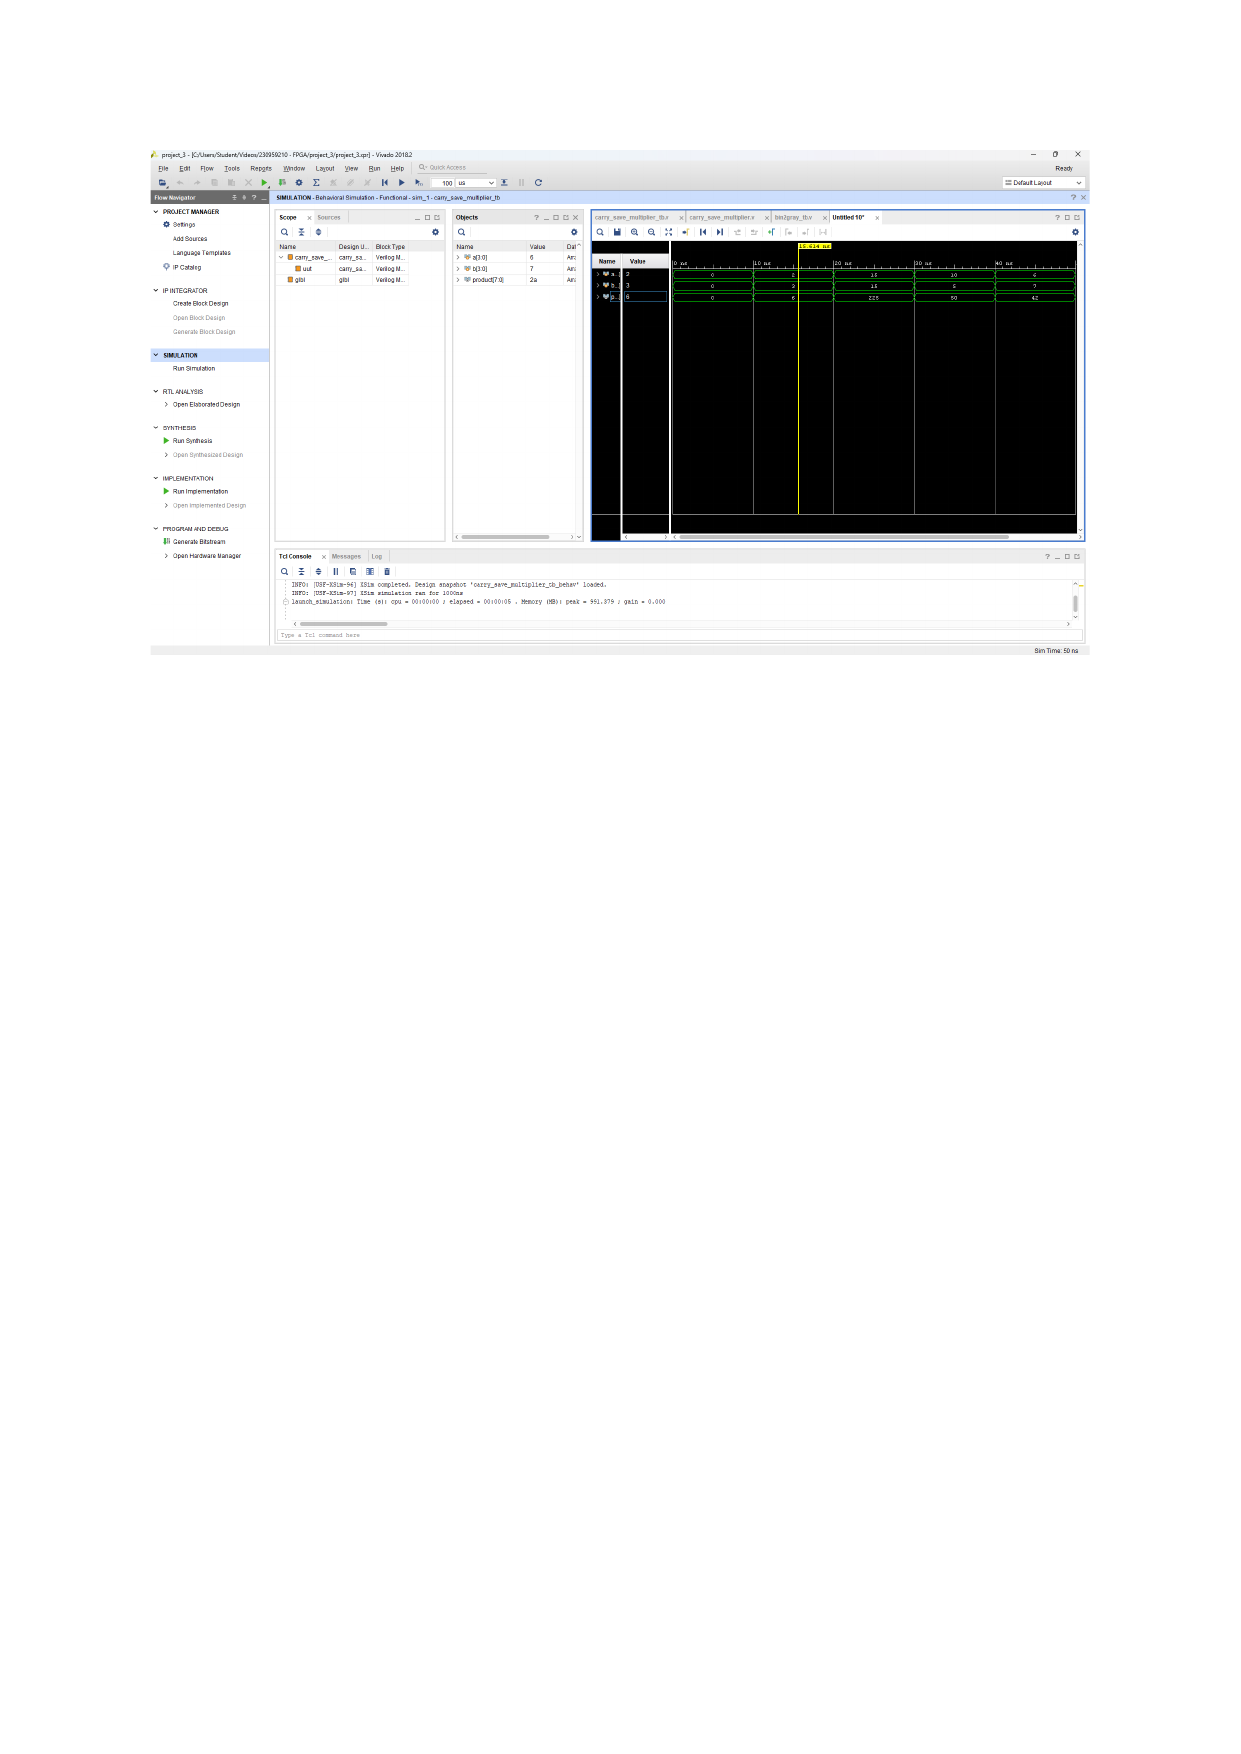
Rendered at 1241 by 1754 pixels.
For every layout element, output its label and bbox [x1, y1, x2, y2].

picture [150, 150, 1090, 655]
